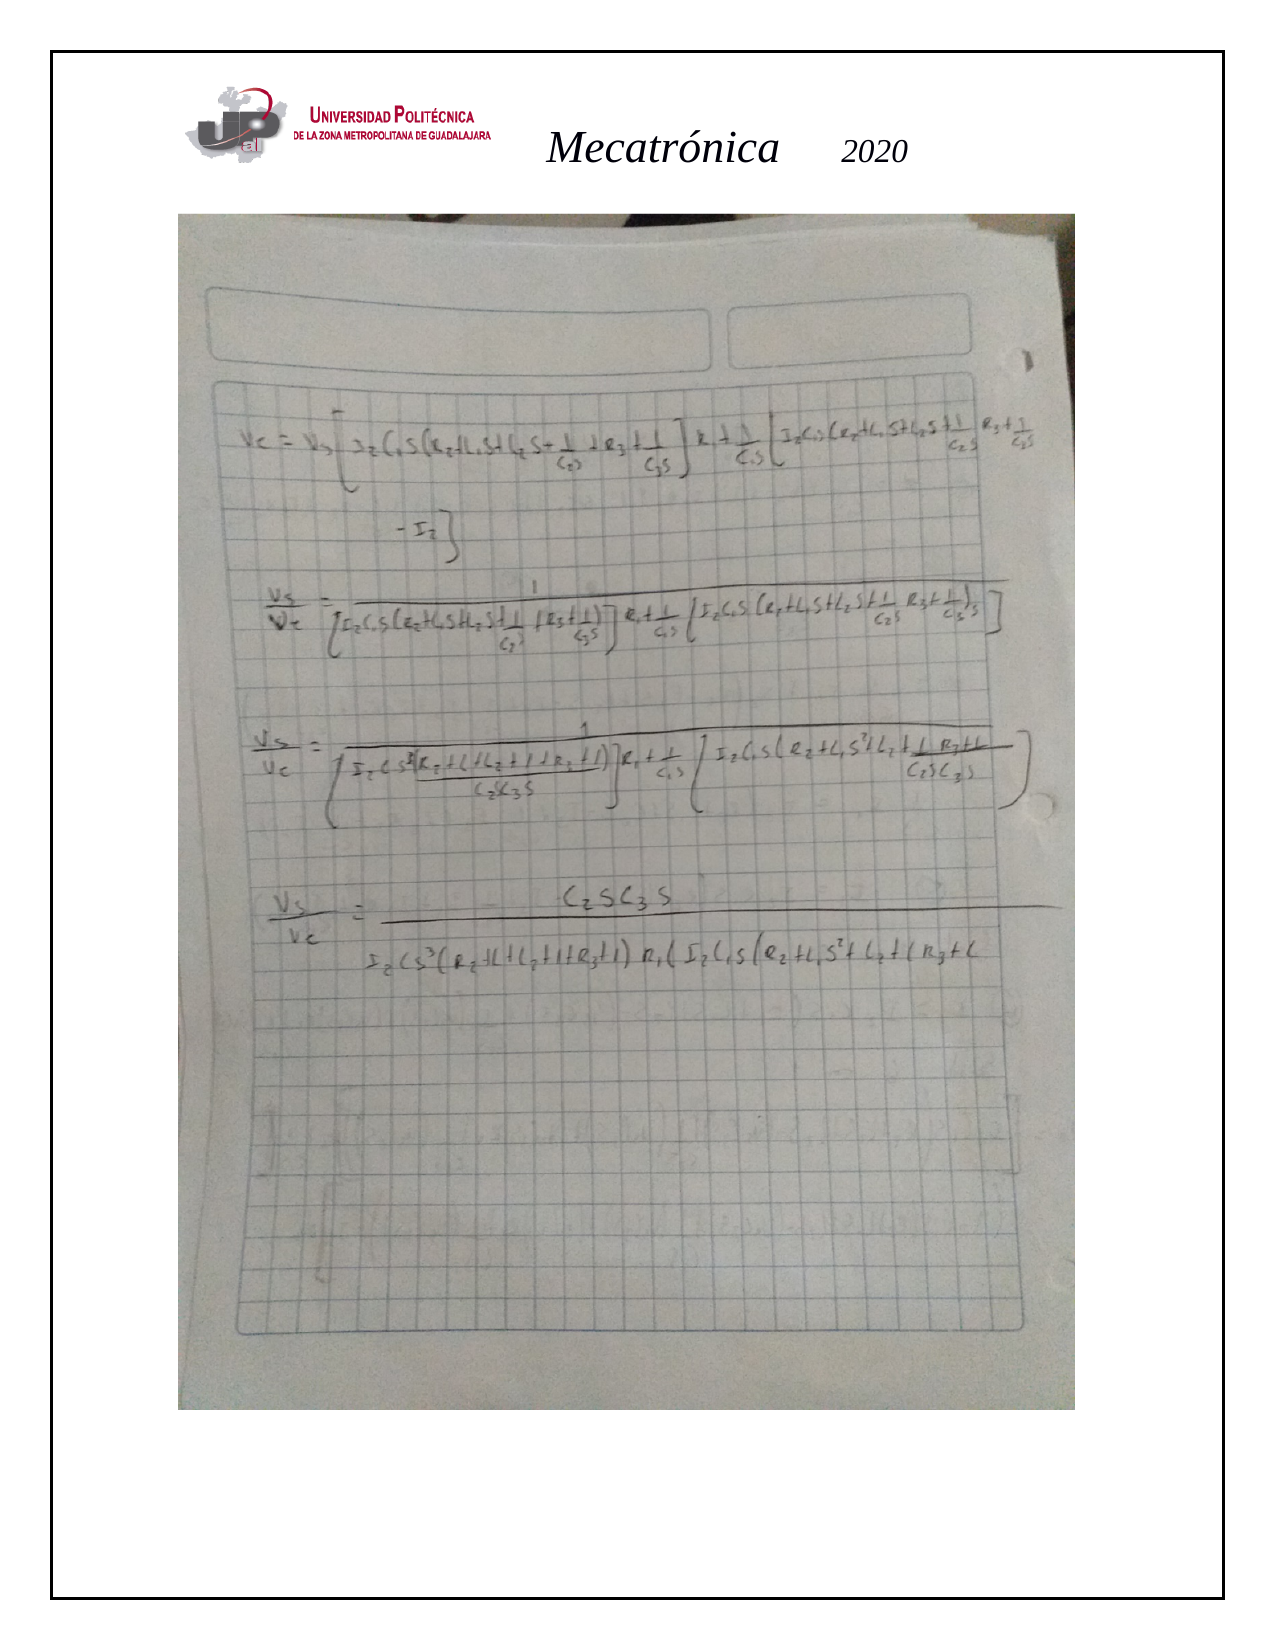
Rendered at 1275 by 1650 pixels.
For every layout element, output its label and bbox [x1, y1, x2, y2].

picture [178, 215, 1075, 1409]
picture [177, 86, 503, 163]
